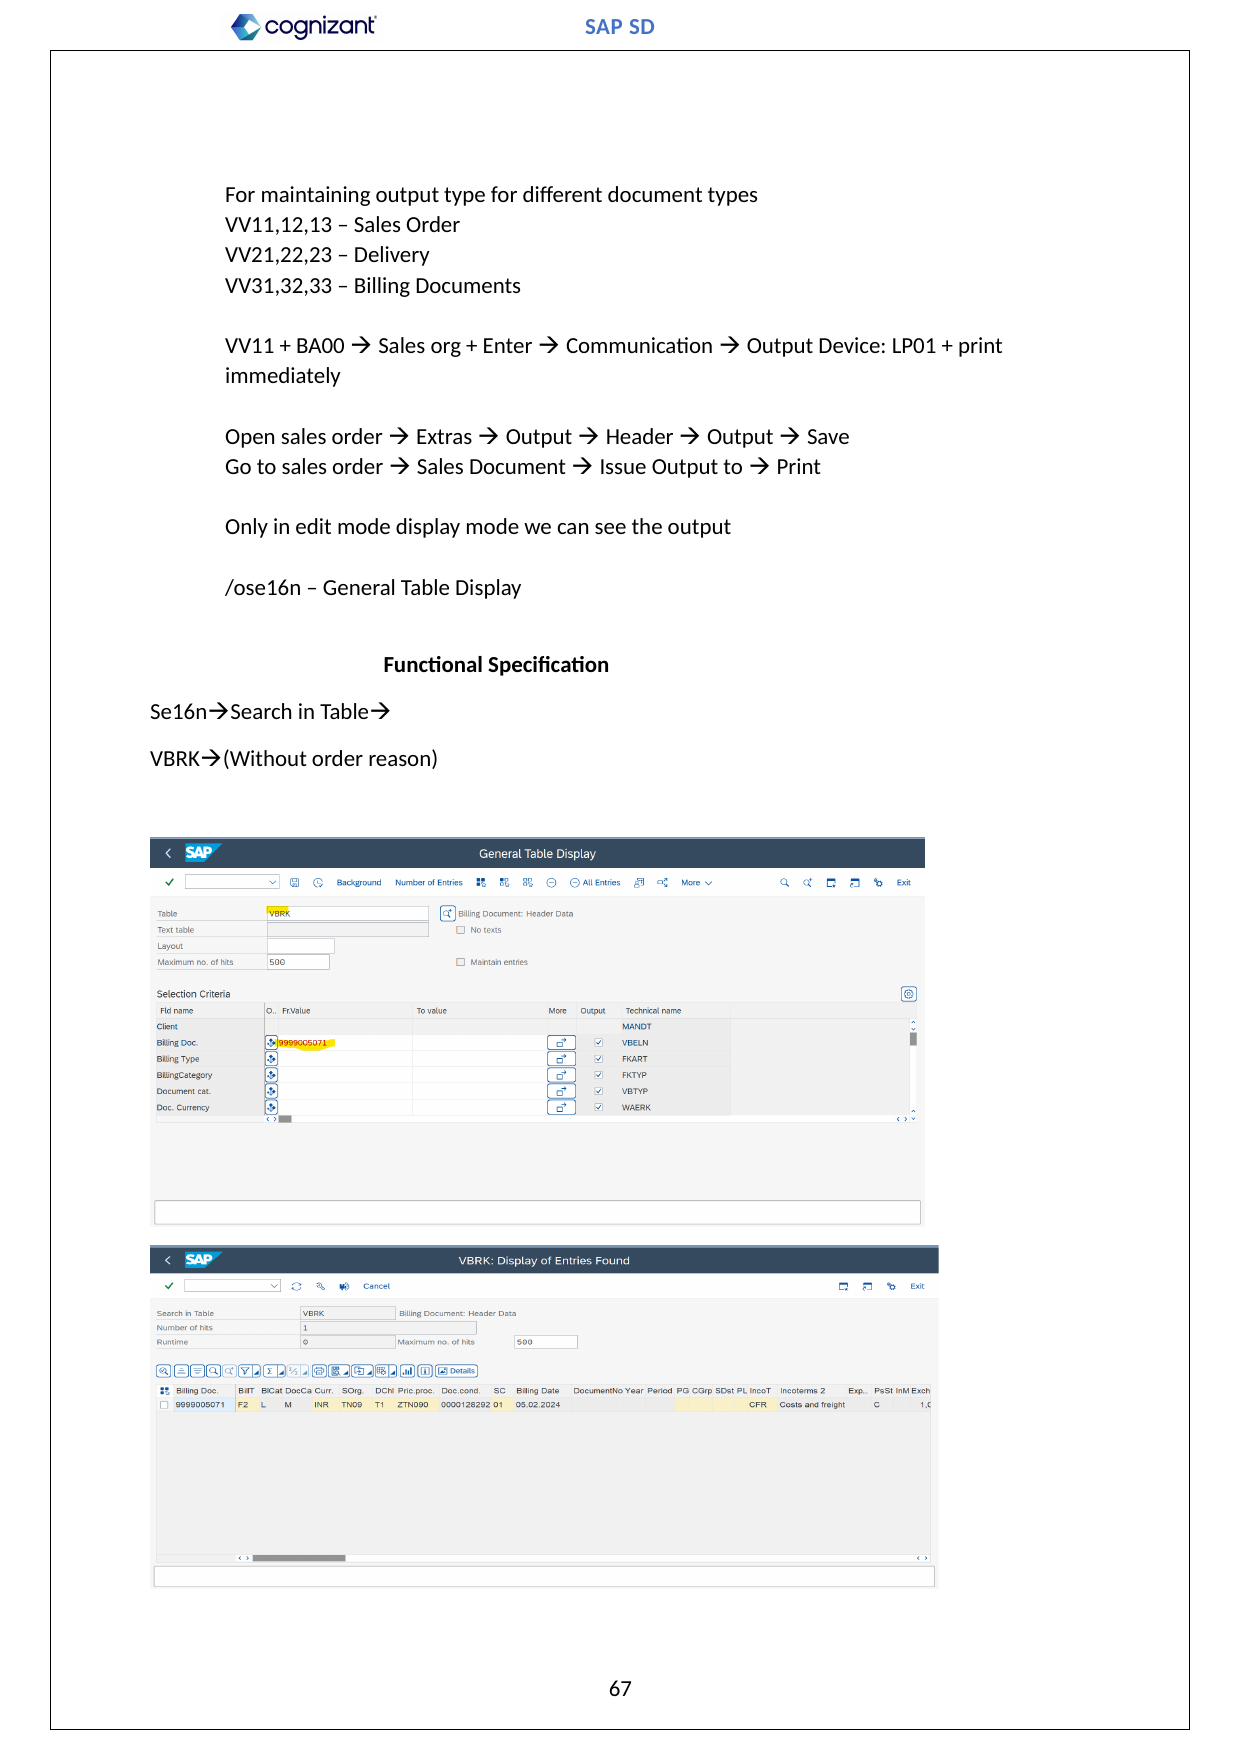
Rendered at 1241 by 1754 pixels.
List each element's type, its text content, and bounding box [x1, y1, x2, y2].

list /ose16n – General Table Display [225, 573, 1090, 601]
list VV21,22,23 – Delivery [225, 241, 1090, 269]
list Only in edit mode display mode we can see the output [225, 512, 1090, 541]
list For maintaining output type for different document types [225, 180, 1090, 208]
list VV11,12,13 – Sales Order [225, 210, 1090, 238]
text Functional Specification [150, 650, 1090, 678]
picture [150, 837, 925, 1227]
text Se16nSearch in Table [150, 697, 1090, 725]
list Go to sales order Sales Document Issue Output to Print [225, 452, 1090, 480]
list VV31,32,33 – Billing Documents [225, 271, 1090, 299]
list Open sales order Extras Output Header Output Save [225, 422, 1090, 450]
list VV11 + BA00 Sales org + Enter Communication Output Device: LP01 + print immediately [225, 331, 1090, 389]
text VBRK(Without order reason) [150, 744, 1090, 772]
picture [219, 11, 387, 43]
picture [150, 1245, 939, 1589]
